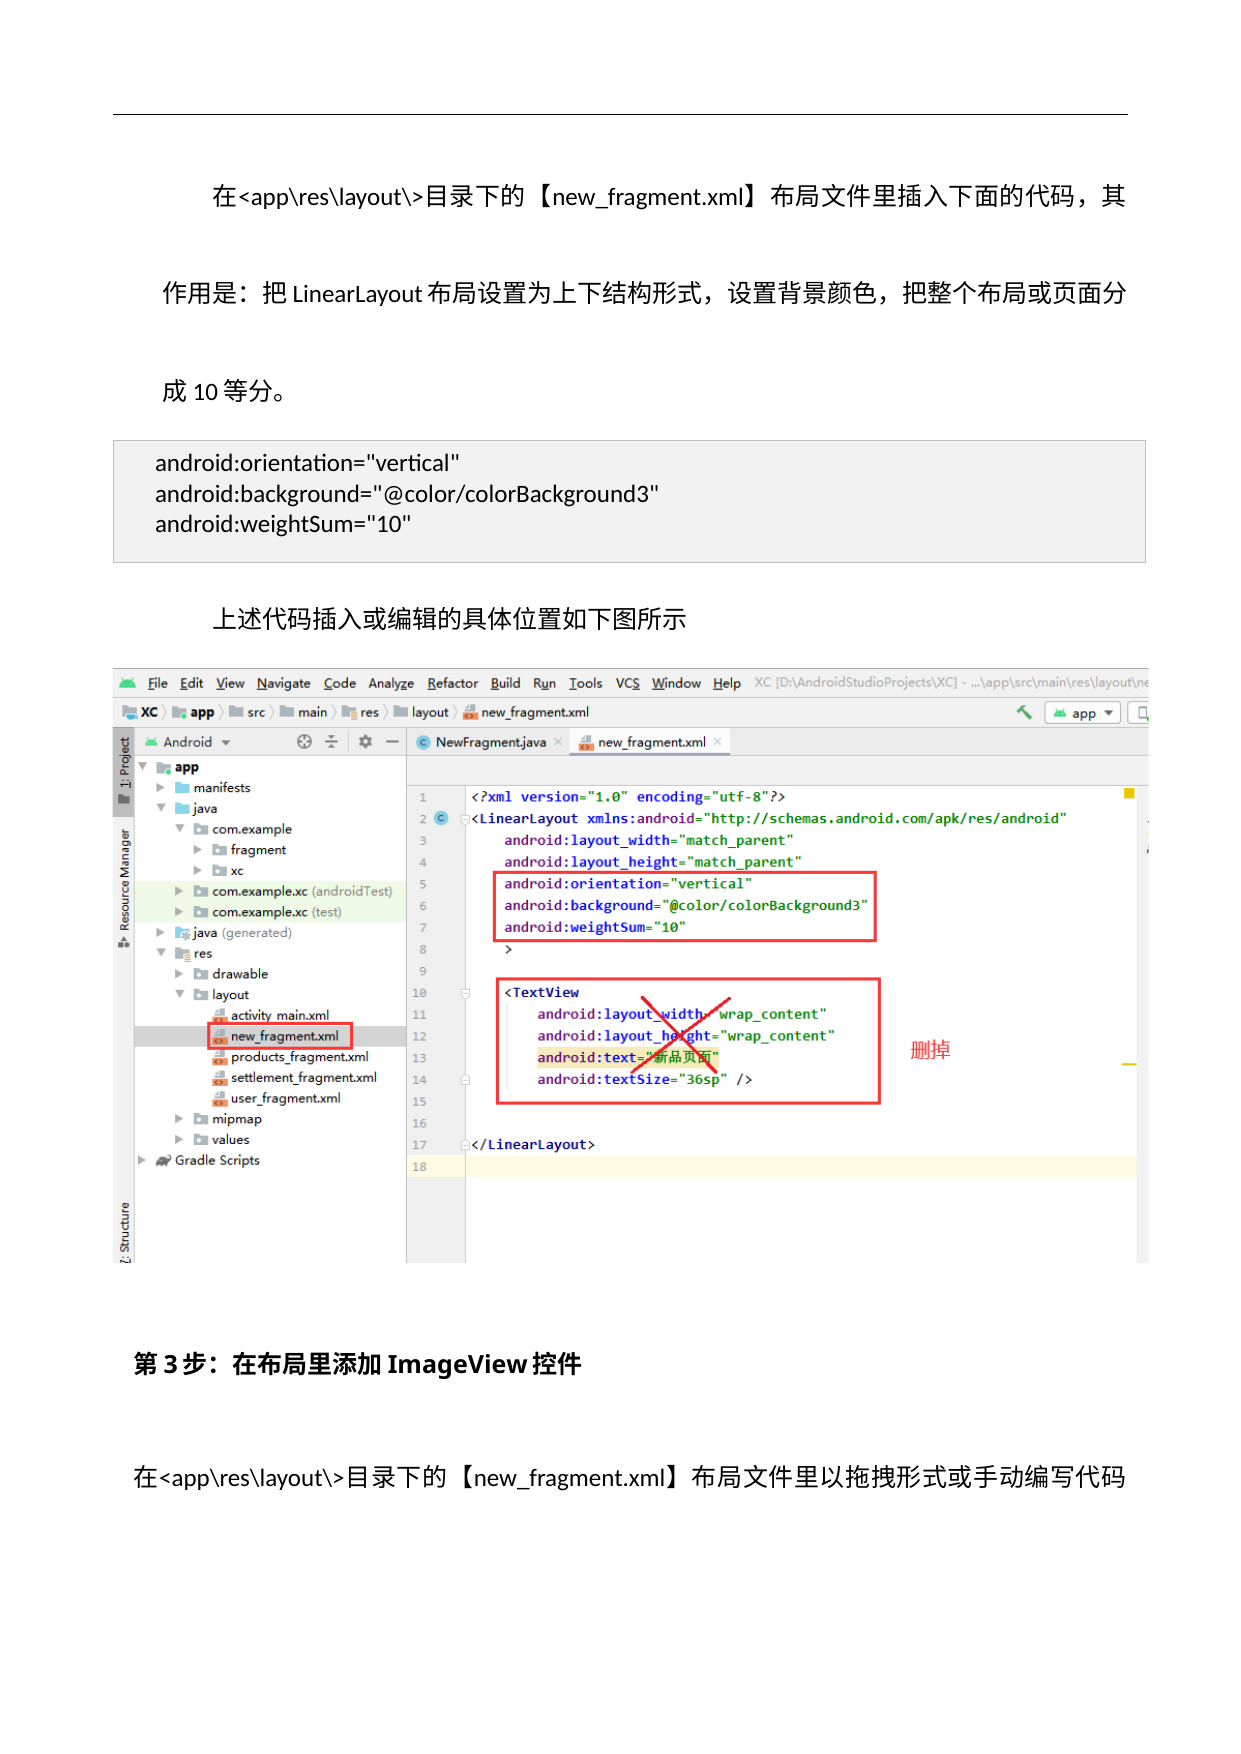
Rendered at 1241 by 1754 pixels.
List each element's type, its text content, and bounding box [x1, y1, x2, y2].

picture [112, 668, 1149, 1263]
subtitle 第3步：在布局里添加ImageView控件 [112, 1330, 1128, 1395]
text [112, 1443, 1128, 1508]
text 上述代码插入或编辑的具体位置如下图所示 [112, 585, 1128, 650]
text 在<app\res\layout\>目录下的【new_fragment.xml】布局文件里插入下面的代码，其作用是：把LinearLayout布局设置为上下结构形式，设置背景颜色，把整个布局或页面分成10等分。 [162, 162, 1128, 422]
